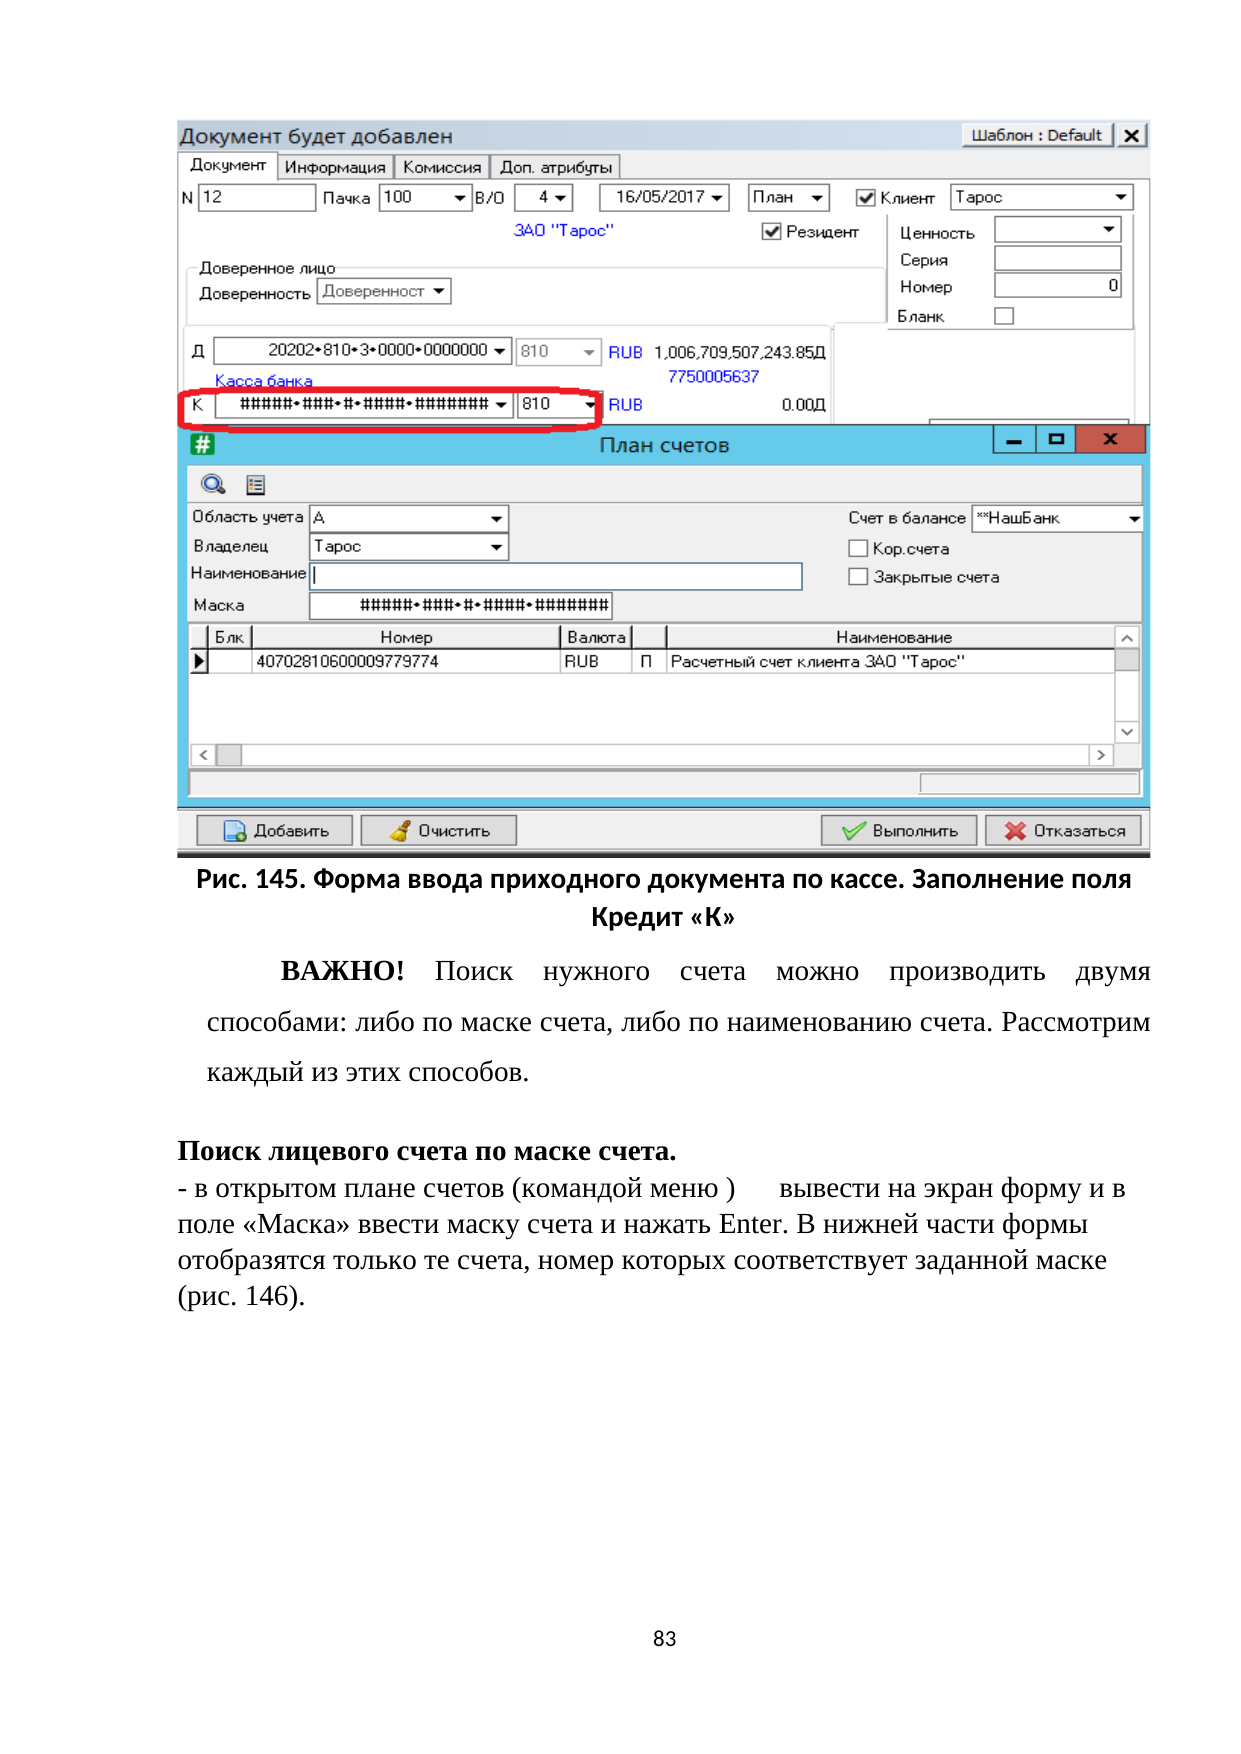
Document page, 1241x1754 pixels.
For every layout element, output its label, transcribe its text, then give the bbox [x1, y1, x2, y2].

picture [177, 118, 1151, 858]
text Рис. 145. Форма ввода приходного документа по кассе. Заполнение поля Кредит «К» [177, 860, 1152, 934]
text ВАЖНО! Поиск нужного счета можно производить двумя способами: либо по маске счета, либо по наименованию счета. Рассмотрим каждый из этих способов. [207, 953, 1152, 1088]
text - в открытом плане счетов (командой меню ) вывести на экран форму и в поле «Маска» ввести маску счета и нажать Enter. В нижней части формы отобразятся только те счета, номер которых соответствует заданной маске (рис. 146). [177, 1170, 1152, 1312]
text Поиск лицевого счета по маске счета. [177, 1133, 1152, 1167]
